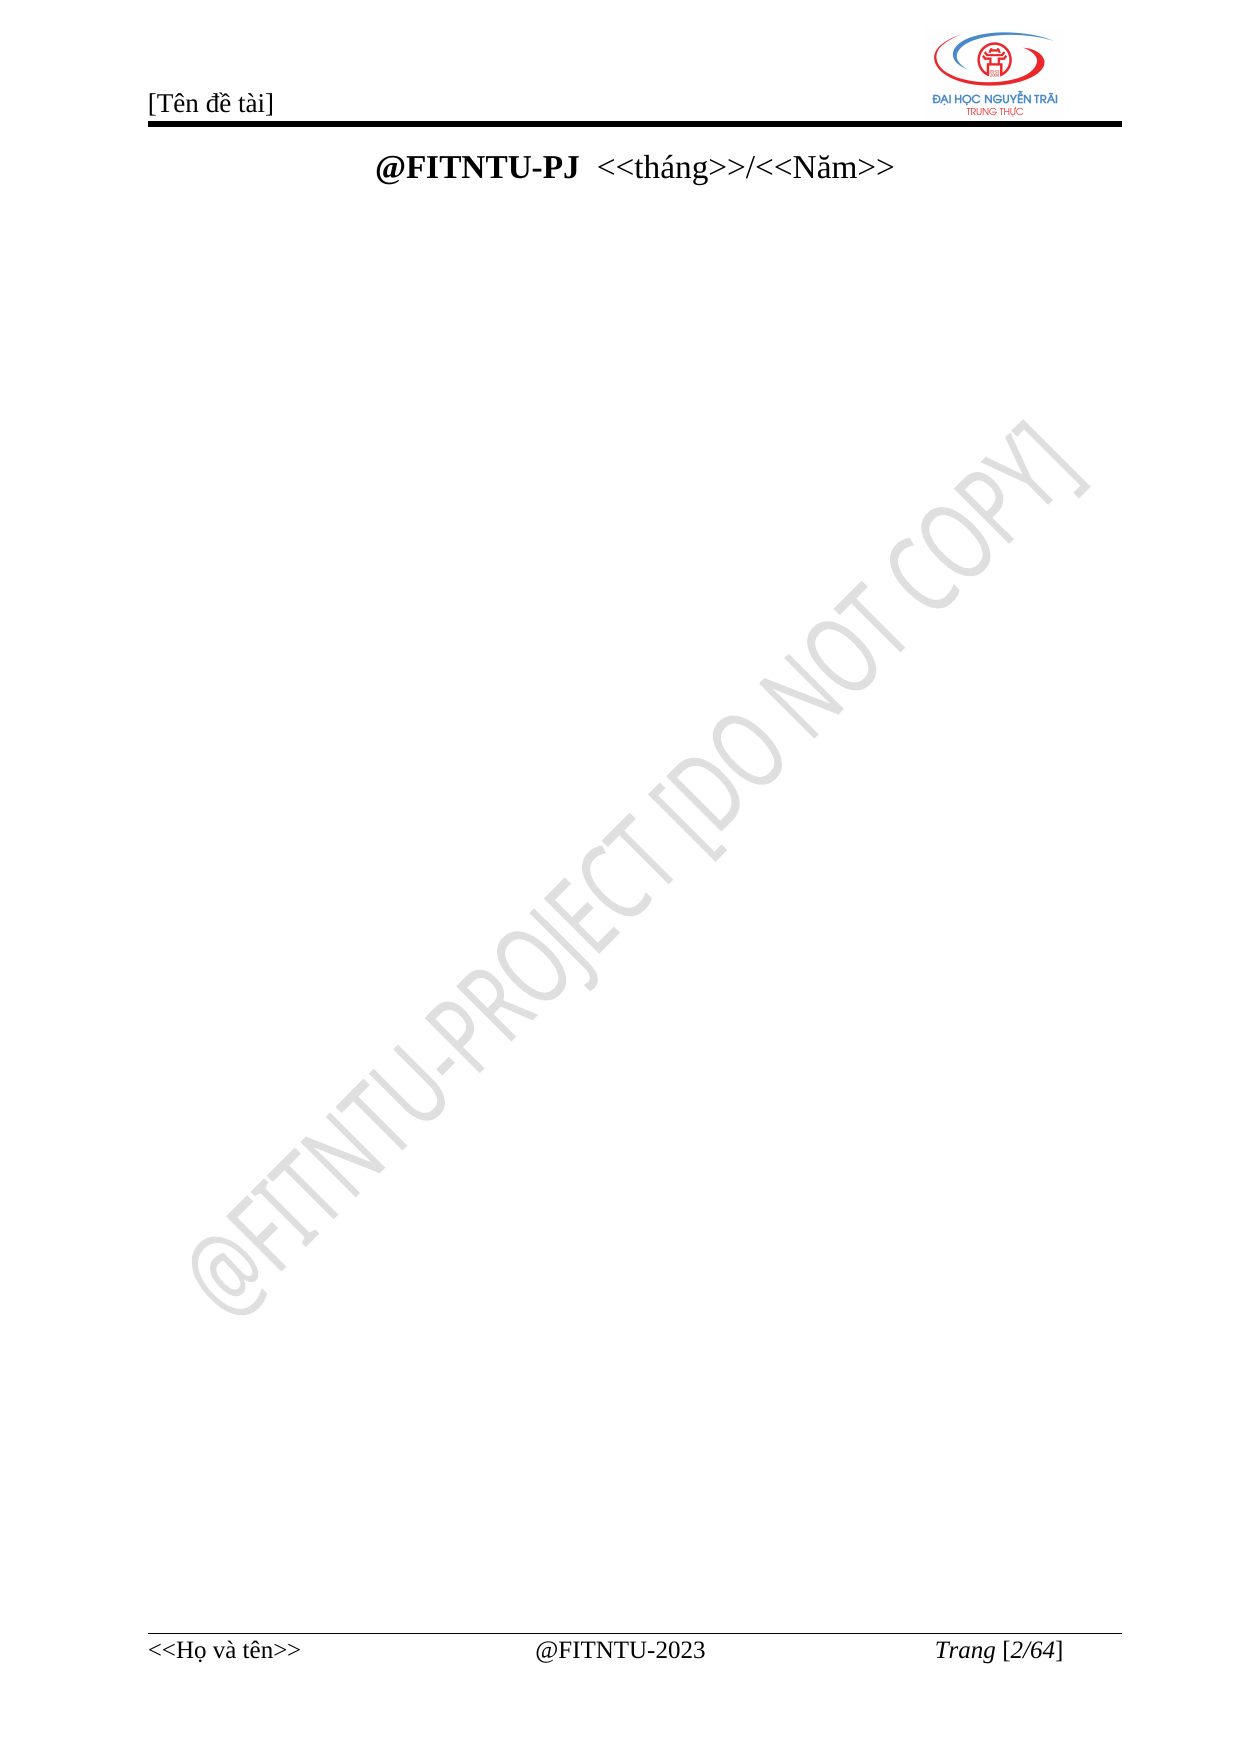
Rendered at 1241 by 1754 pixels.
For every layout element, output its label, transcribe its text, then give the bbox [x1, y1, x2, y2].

picture [925, 27, 1064, 120]
text @FITNTU-PJ <<tháng>>/<<Năm>> [148, 148, 1122, 186]
